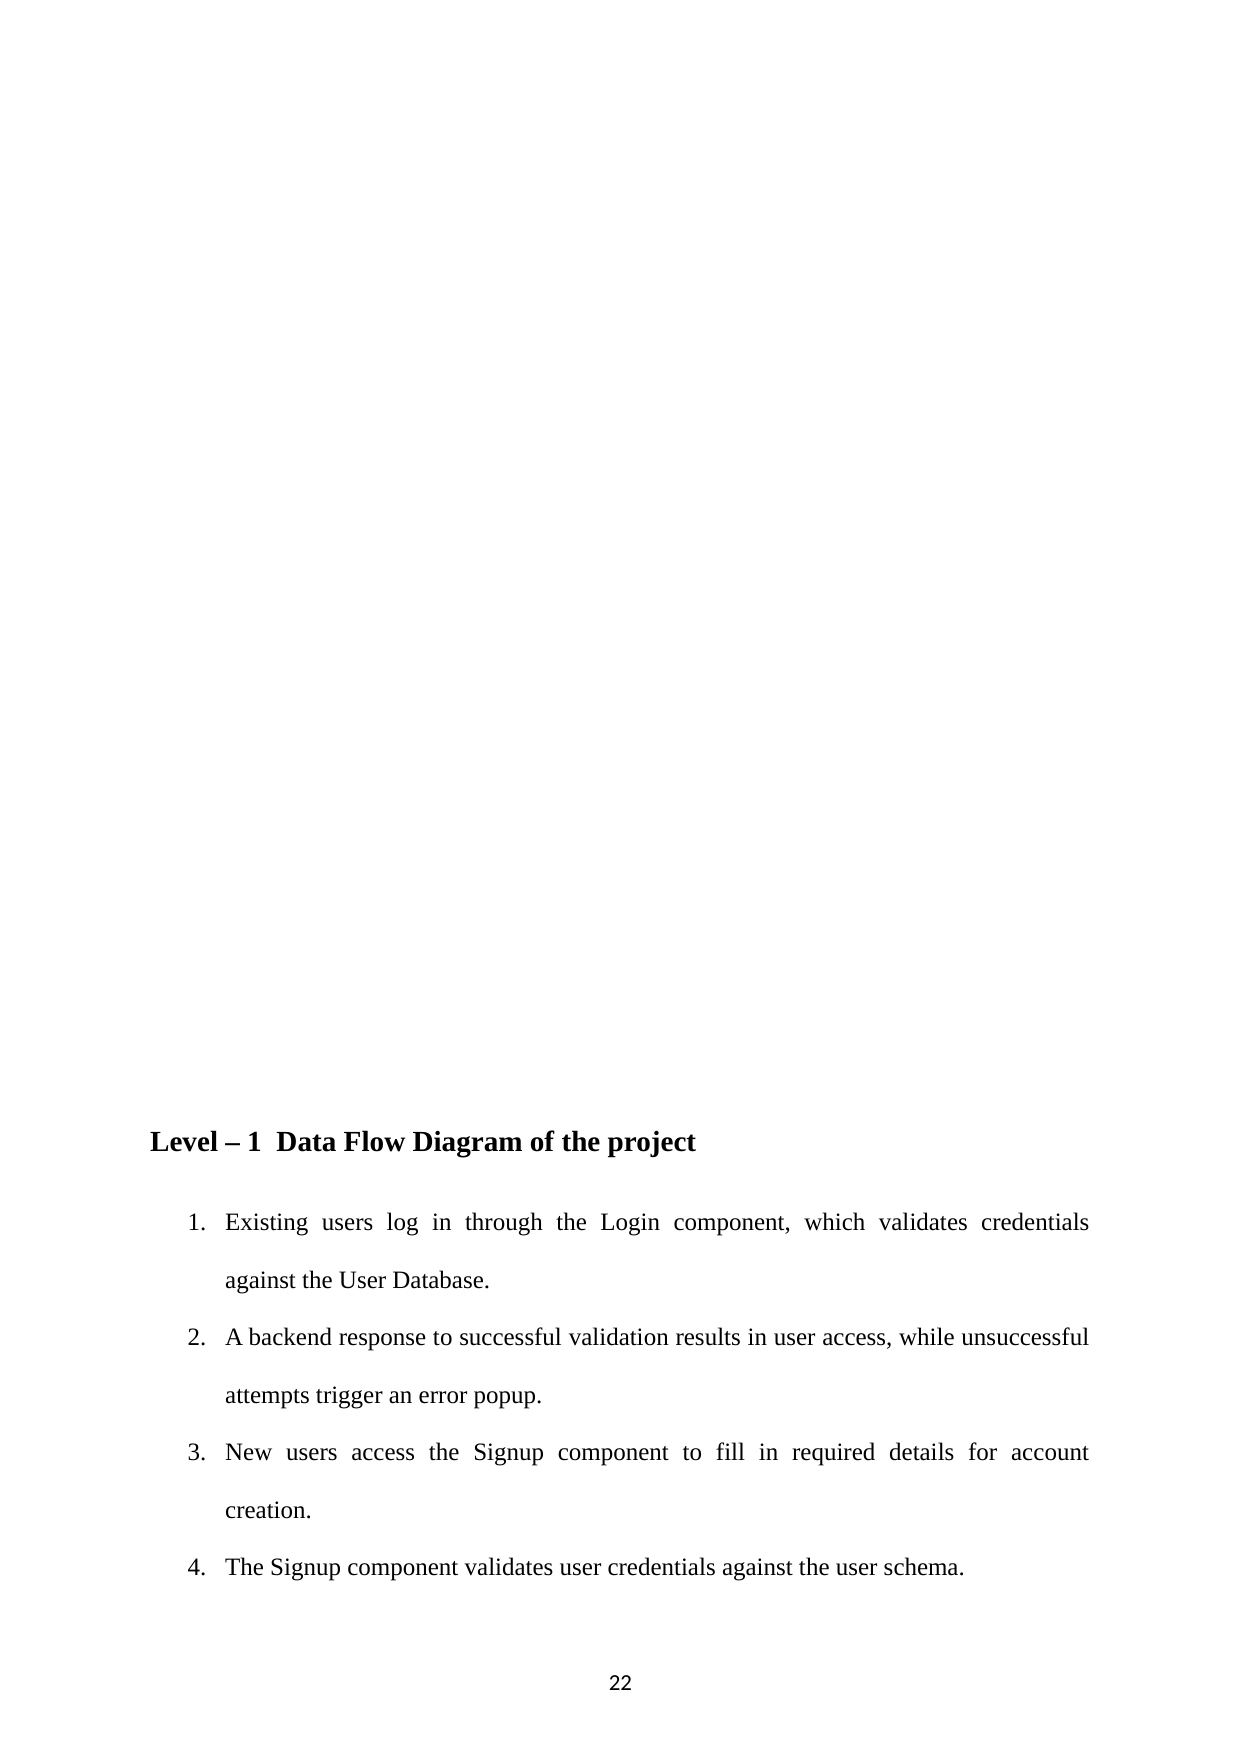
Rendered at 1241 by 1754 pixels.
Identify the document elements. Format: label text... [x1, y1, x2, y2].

list The Signup component validates user credentials against the user schema. [187, 1552, 1090, 1581]
list Existing users log in through the Login component, which validates credentials against the User Database. [187, 1207, 1090, 1294]
list New users access the Signup component to fill in required details for account creation. [187, 1437, 1090, 1524]
text Level – 1 Data Flow Diagram of the project [150, 1124, 1090, 1157]
list A backend response to successful validation results in user access, while unsuccessful attempts trigger an error popup. [187, 1322, 1090, 1409]
